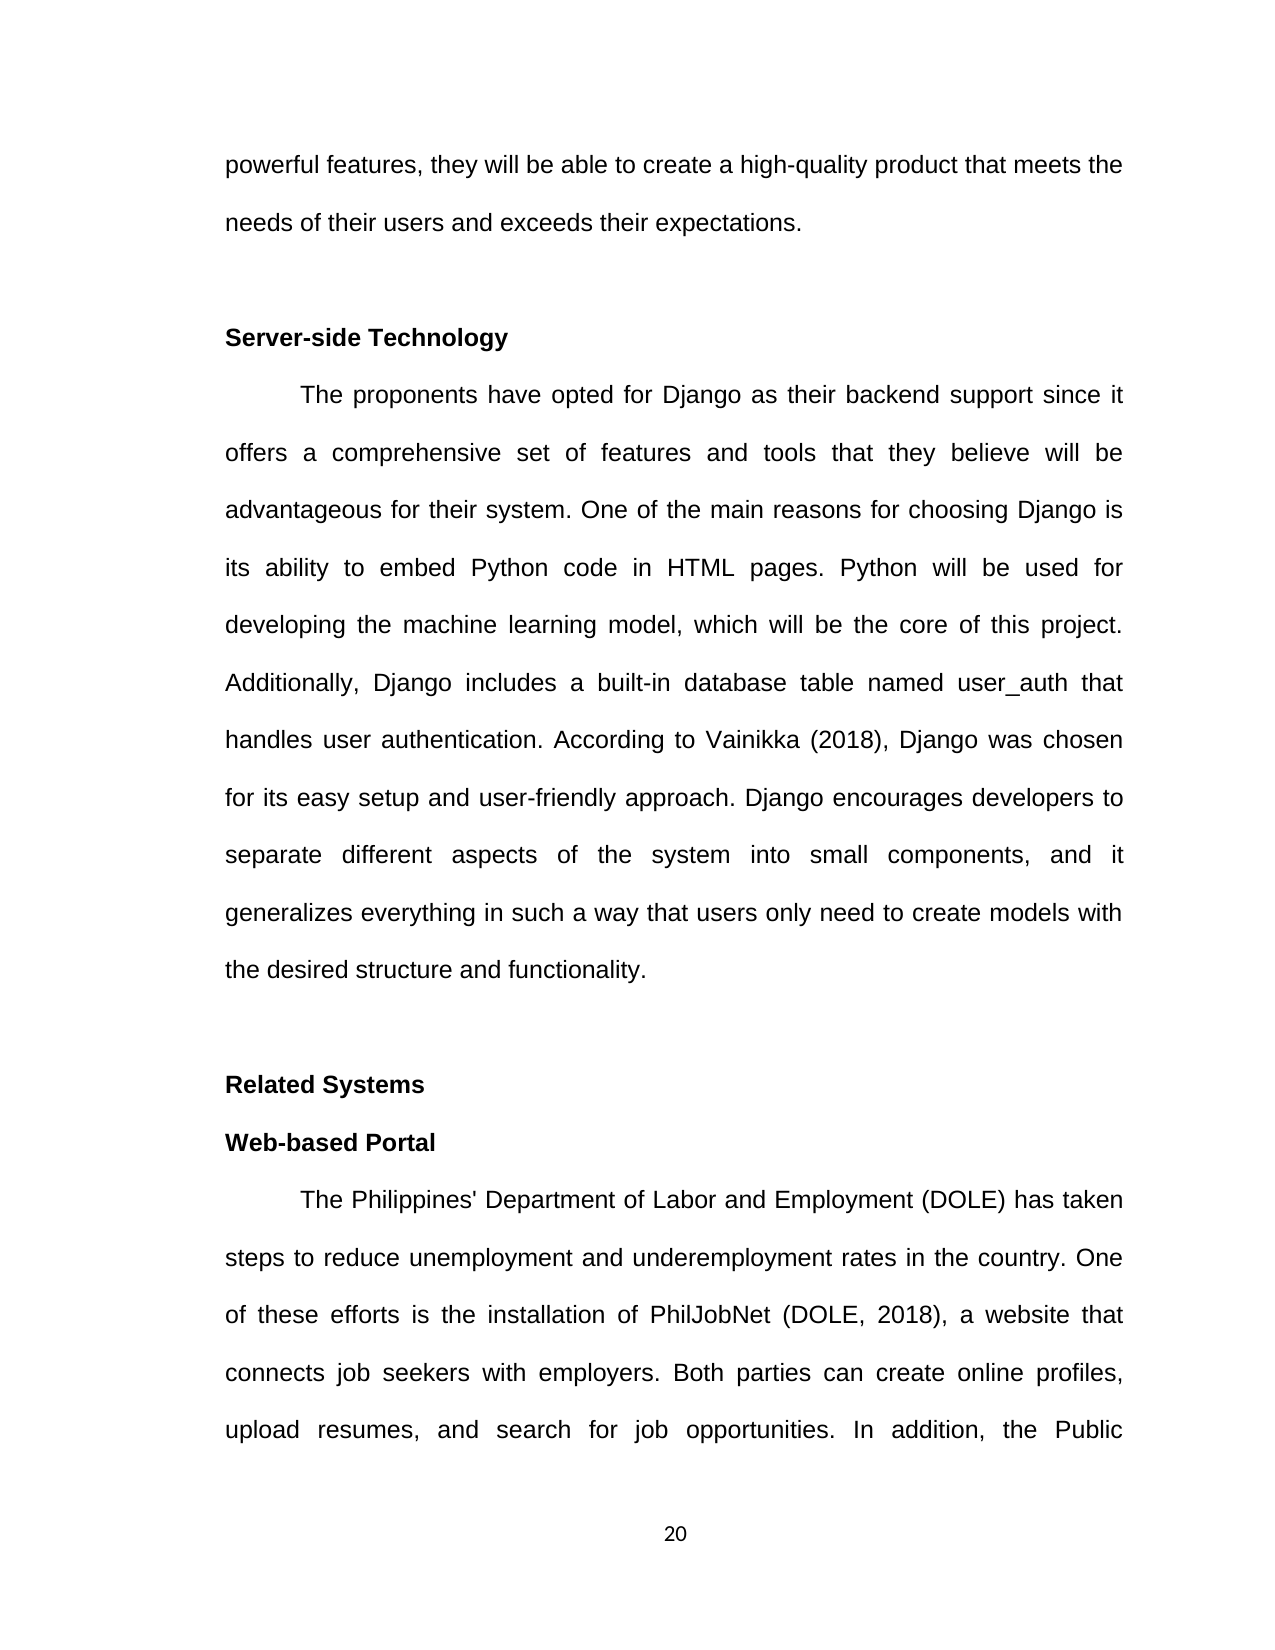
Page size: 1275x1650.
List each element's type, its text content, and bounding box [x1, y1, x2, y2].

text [225, 1185, 1125, 1444]
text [225, 150, 1125, 236]
subtitle Related Systems [225, 1070, 1125, 1099]
text Server-side Technology [225, 322, 1125, 351]
text Web-based Portal [225, 1127, 1125, 1156]
text The proponents have opted for Django as their backend support since it offers a comprehensive set of features and tools that they believe will be advantageous for their system. One of the main reasons for choosing Django is its ability to embed Python code in HTML pages. Python will be used for developing the machine learning model, which will be the core of this project. Additionally, Django includes a built-in database table named user_auth that handles user authentication. According to Vainikka (2018), Django was chosen for its easy setup and user-friendly approach. Django encourages developers to separate different aspects of the system into small components, and it generalizes everything in such a way that users only need to create models with the desired structure and functionality. [225, 380, 1125, 984]
